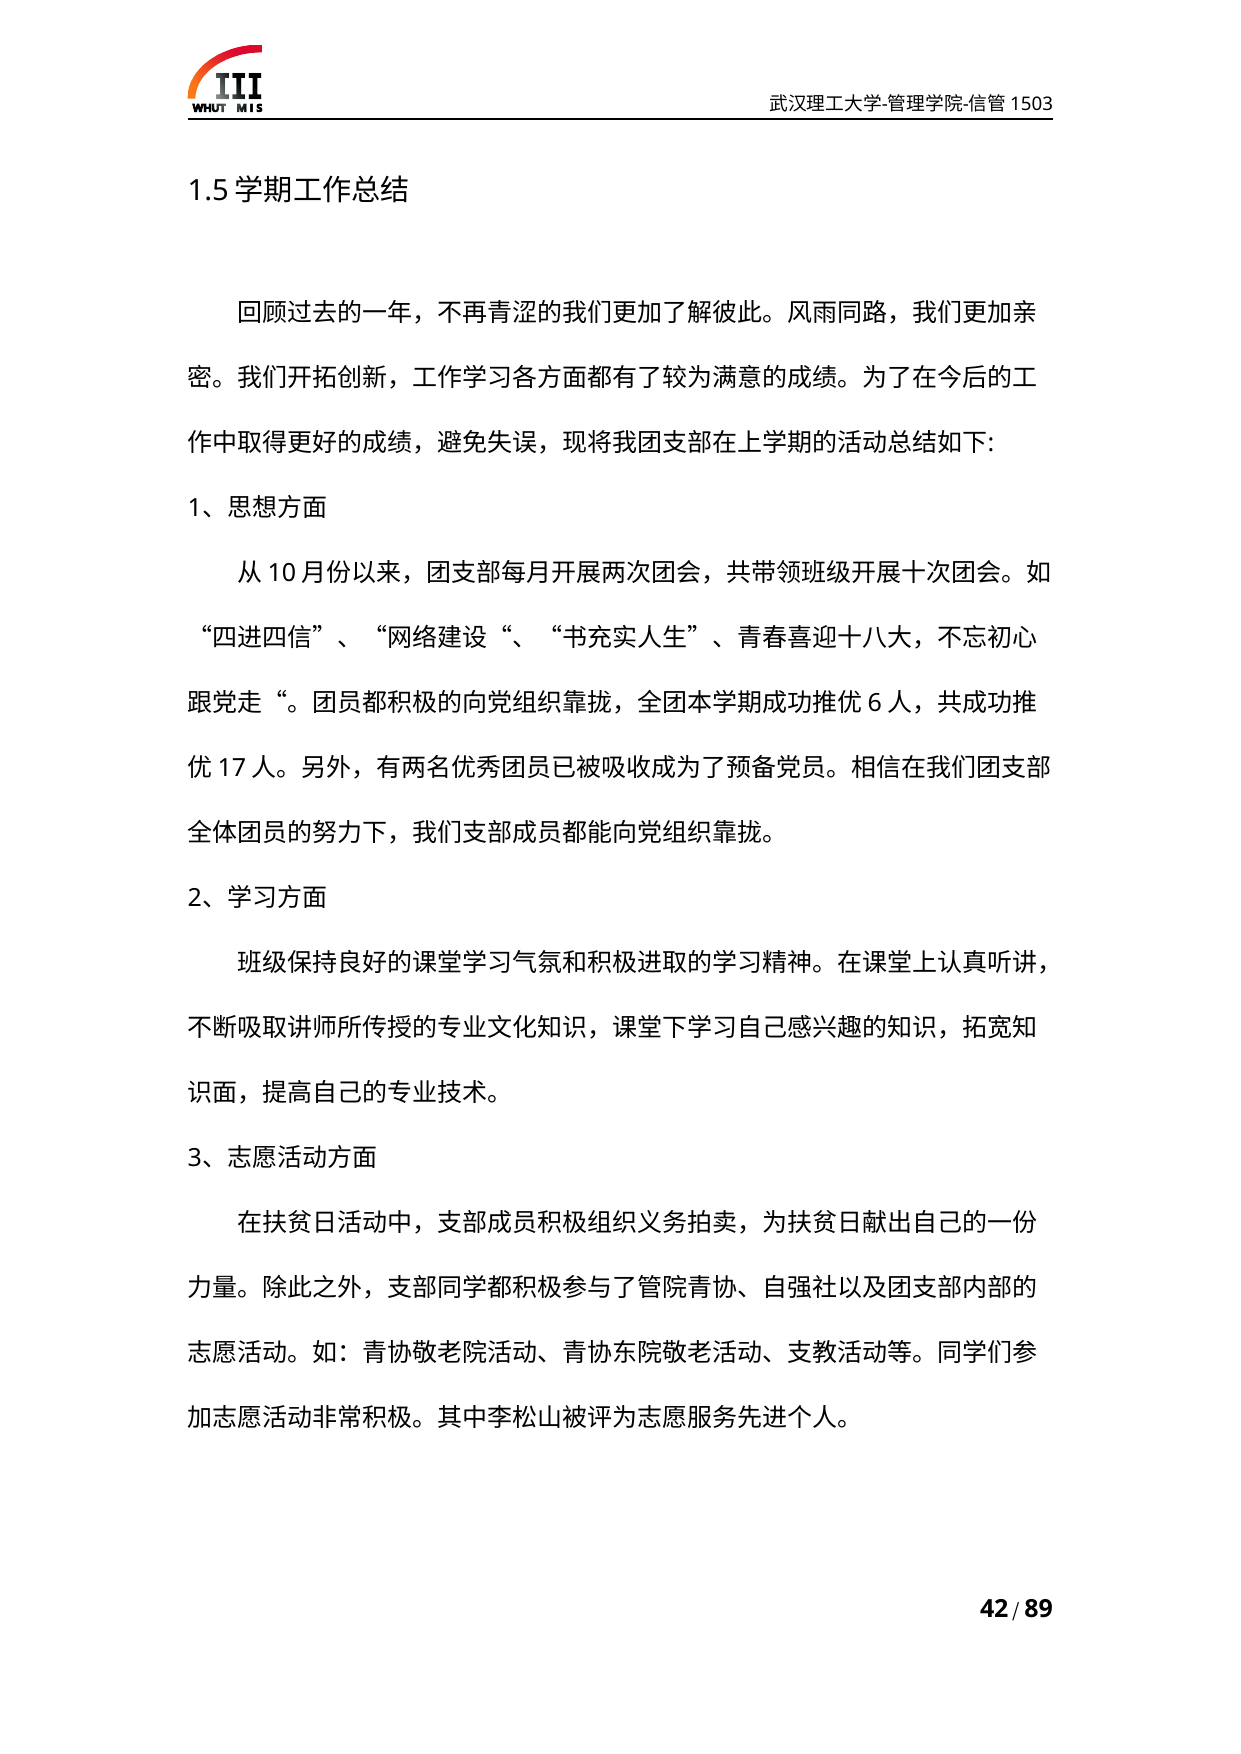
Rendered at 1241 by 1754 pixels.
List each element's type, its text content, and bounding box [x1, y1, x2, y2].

text 2、学习方面 [187, 863, 1053, 928]
text 在扶贫日活动中，支部成员积极组织义务拍卖，为扶贫日献出自己的一份力量。除此之外，支部同学都积极参与了管院青协、自强社以及团支部内部的志愿活动。如：青协敬老院活动、青协东院敬老活动、支教活动等。同学们参加志愿活动非常积极。其中李松山被评为志愿服务先进个人。 [187, 1188, 1053, 1448]
text 3、志愿活动方面 [187, 1123, 1053, 1188]
text 从10月份以来，团支部每月开展两次团会，共带领班级开展十次团会。如“四进四信”、“网络建设“、“书充实人生”、青春喜迎十八大，不忘初心跟党走“。团员都积极的向党组织靠拢，全团本学期成功推优6人，共成功推优17人。另外，有两名优秀团员已被吸收成为了预备党员。相信在我们团支部全体团员的努力下，我们支部成员都能向党组织靠拢。 [187, 538, 1053, 863]
subtitle 1.5学期工作总结 [187, 156, 1053, 221]
picture [187, 45, 264, 116]
text 1、思想方面 [187, 473, 1053, 538]
text 回顾过去的一年，不再青涩的我们更加了解彼此。风雨同路，我们更加亲密。我们开拓创新，工作学习各方面都有了较为满意的成绩。为了在今后的工作中取得更好的成绩，避免失误，现将我团支部在上学期的活动总结如下: [187, 278, 1053, 473]
text 班级保持良好的课堂学习气氛和积极进取的学习精神。在课堂上认真听讲，不断吸取讲师所传授的专业文化知识，课堂下学习自己感兴趣的知识，拓宽知识面，提高自己的专业技术。 [187, 928, 1053, 1123]
